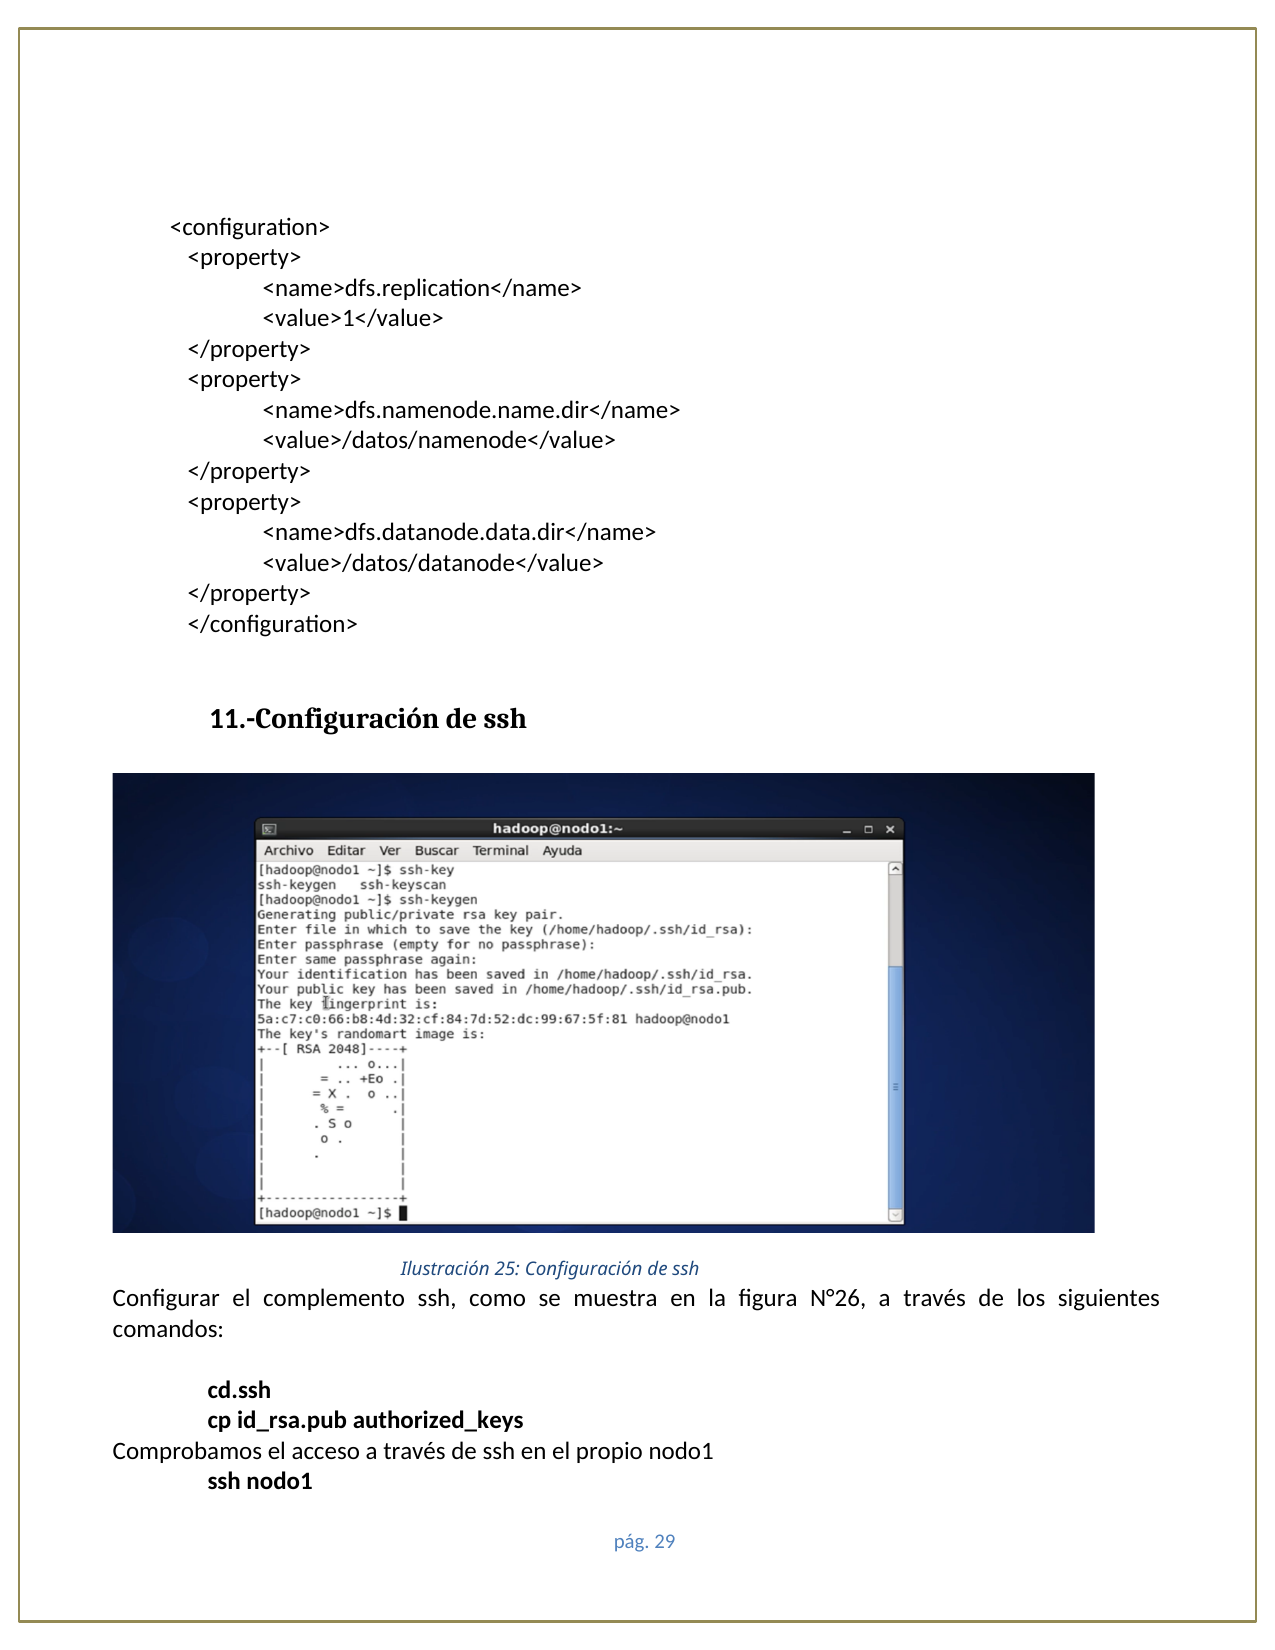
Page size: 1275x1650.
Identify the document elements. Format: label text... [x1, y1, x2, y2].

text <name>dfs.datanode.data.dir</name> [187, 516, 1162, 547]
text <configuration> [169, 211, 1162, 242]
text Comprobamos el acceso a través de ssh en el propio nodo1 [112, 1435, 1134, 1465]
text </property> [112, 455, 1162, 486]
text <name>dfs.replication</name> [187, 272, 1162, 303]
text cp id_rsa.pub authorized_keys [112, 1404, 1134, 1435]
subtitle 11.-Configuración de ssh [202, 700, 1162, 735]
text <property> [112, 364, 1162, 394]
text cd.ssh [112, 1374, 1134, 1404]
picture [112, 773, 1095, 1233]
text </configuration> [112, 608, 1162, 638]
text </property> [112, 333, 1162, 364]
text <value>1</value> [262, 303, 1162, 333]
text <name>dfs.namenode.name.dir</name> [187, 394, 1162, 425]
text <value>/datos/namenode</value> [262, 425, 1162, 455]
text <value>/datos/datanode</value> [187, 547, 1162, 577]
text Configurar el complemento ssh, como se muestra en la figura N°26, a través de los siguientes comandos: [112, 1263, 1162, 1343]
text <property> [112, 486, 1162, 516]
text </property> [112, 577, 1162, 608]
text ssh nodo1 [112, 1465, 1134, 1496]
text <property> [112, 242, 1162, 272]
